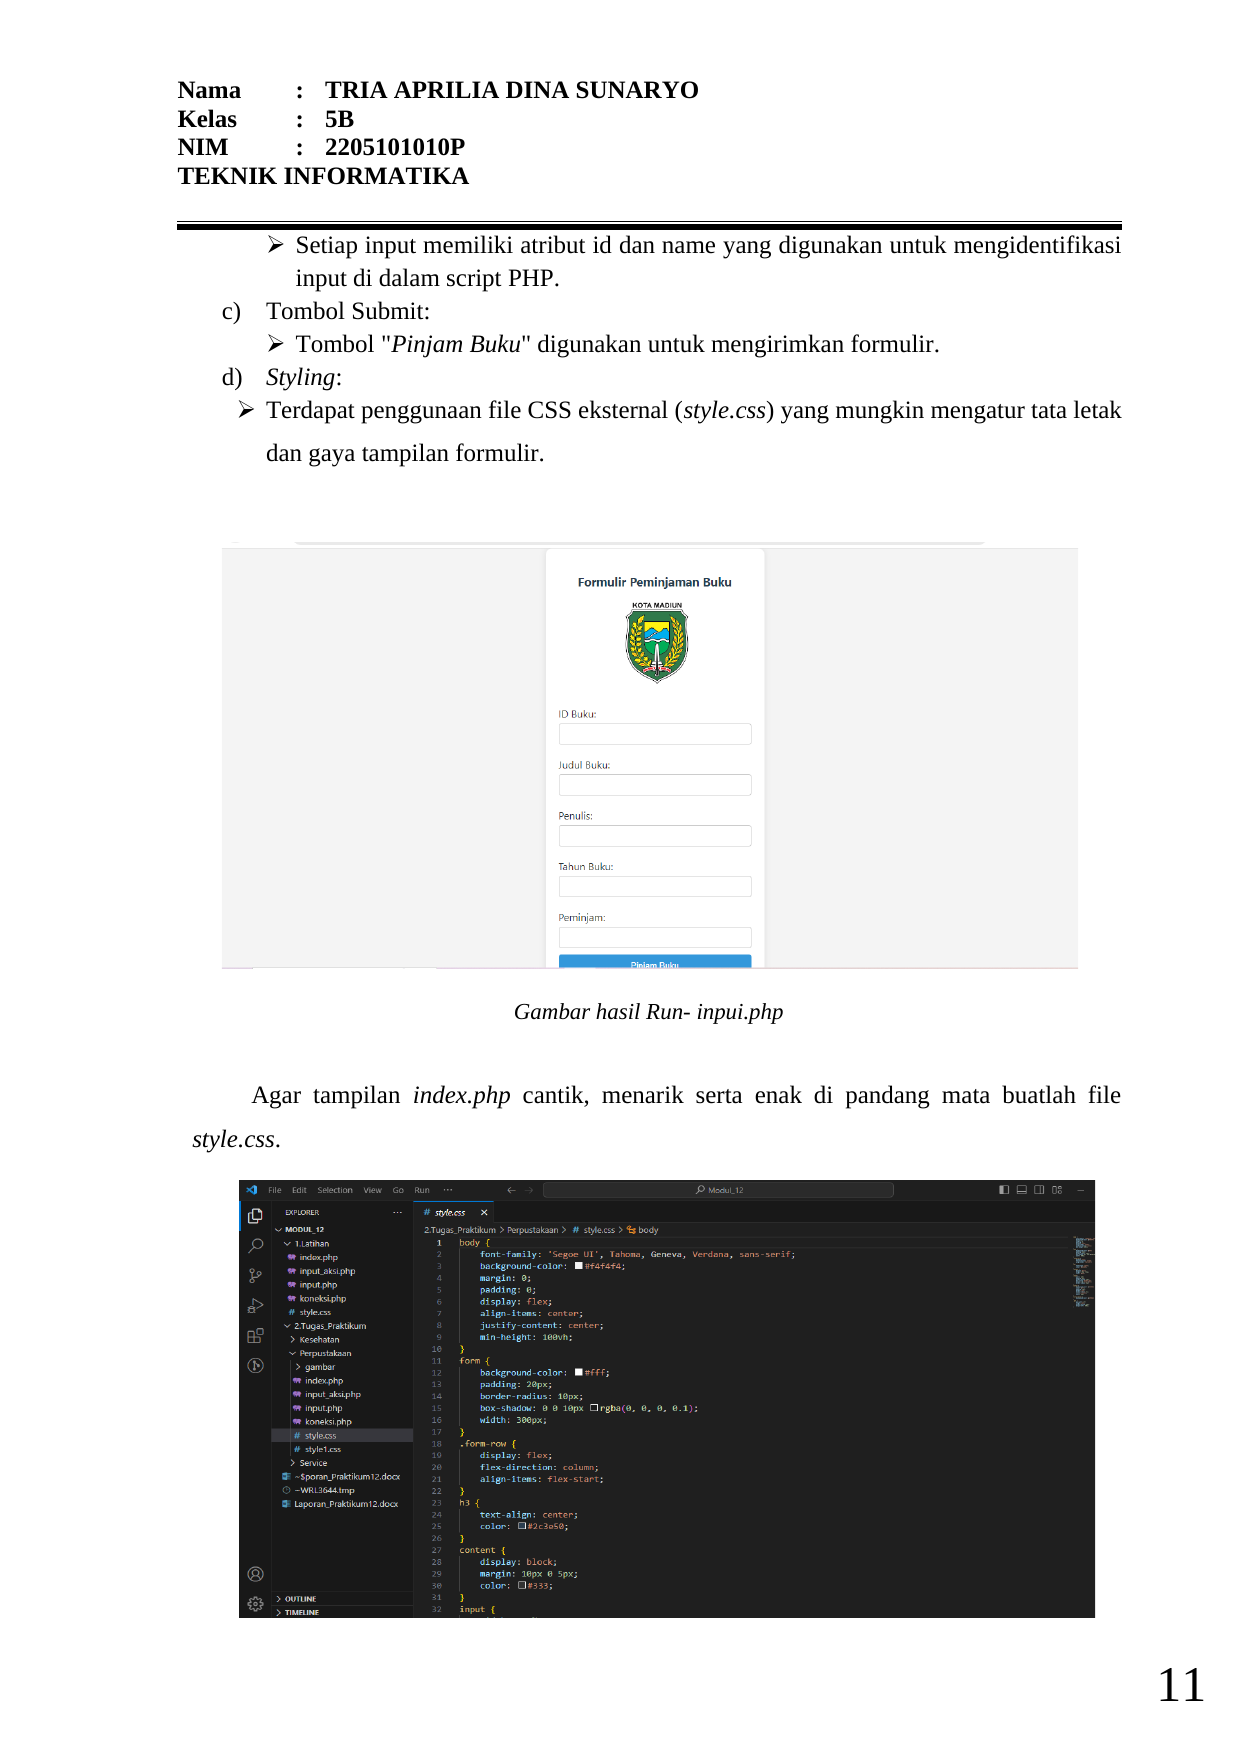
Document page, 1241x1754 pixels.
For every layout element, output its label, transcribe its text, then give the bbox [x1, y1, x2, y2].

list Terdapat penggunaan file CSS eksternal (style.css) yang mungkin mengatur tata letak dan gaya tampilan formulir. [236, 395, 1122, 467]
list Tombol Submit: [222, 296, 1122, 325]
list Setiap input memiliki atribut id dan name yang digunakan untuk mengidentifikasi input di dalam script PHP. [266, 230, 1122, 292]
picture [239, 1180, 1096, 1618]
list Agar tampilan index.php cantik, menarik serta enak di pandang mata buatlah file style.css. [192, 1081, 1122, 1152]
list Styling: [222, 362, 1122, 391]
text Gambar hasil Run- inpui.php [177, 998, 1122, 1024]
list Tombol "Pinjam Buku" digunakan untuk mengirimkan formulir. [266, 329, 1122, 358]
picture [221, 542, 1079, 969]
